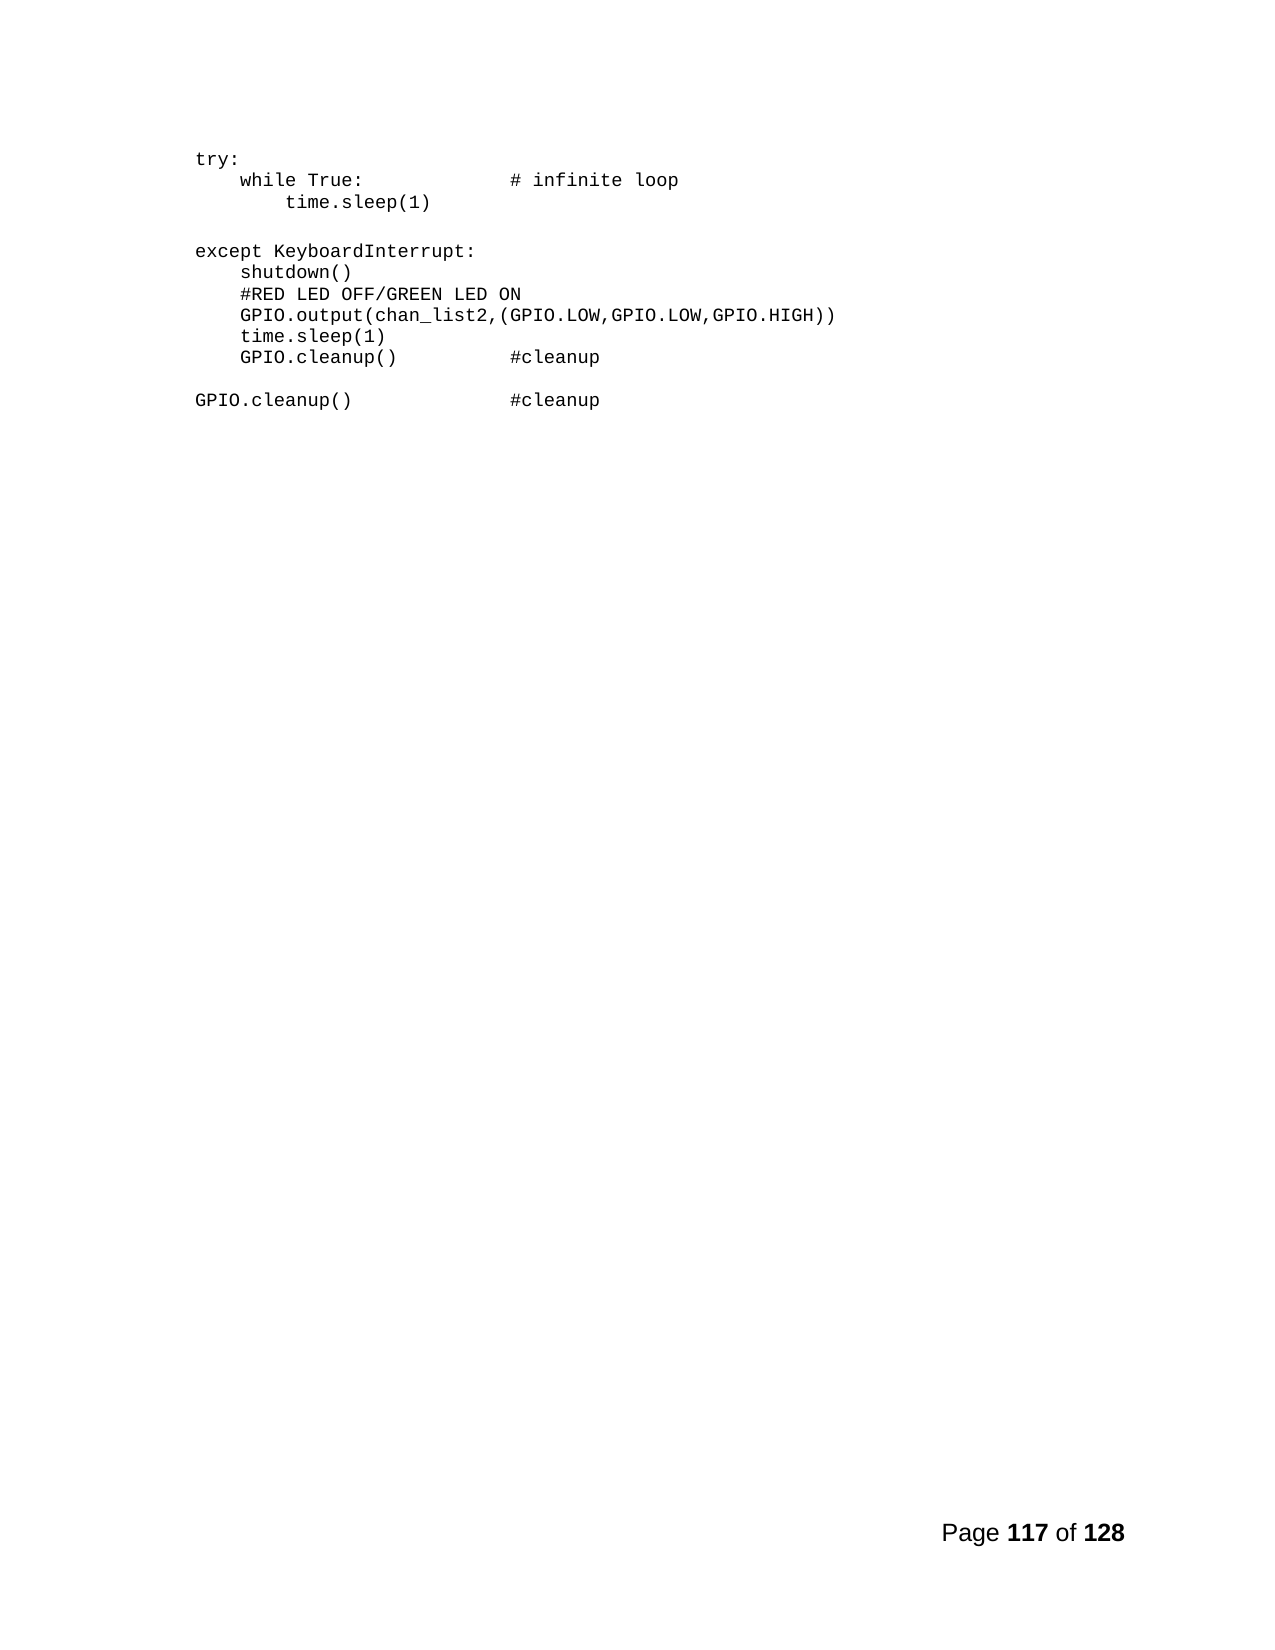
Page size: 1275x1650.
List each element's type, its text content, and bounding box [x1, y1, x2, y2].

text GPIO.cleanup() #cleanup [150, 348, 1125, 369]
text GPIO.cleanup() #cleanup [150, 391, 1125, 412]
text GPIO.output(chan_list2,(GPIO.LOW,GPIO.LOW,GPIO.HIGH)) [150, 306, 1125, 327]
text except KeyboardInterrupt: [150, 242, 1125, 263]
text time.sleep(1) [150, 192, 1125, 214]
text try: [150, 150, 1125, 171]
text time.sleep(1) [150, 327, 1125, 348]
text #RED LED OFF/GREEN LED ON [150, 284, 1125, 306]
text while True: # infinite loop [150, 171, 1125, 192]
text shutdown() [150, 263, 1125, 284]
